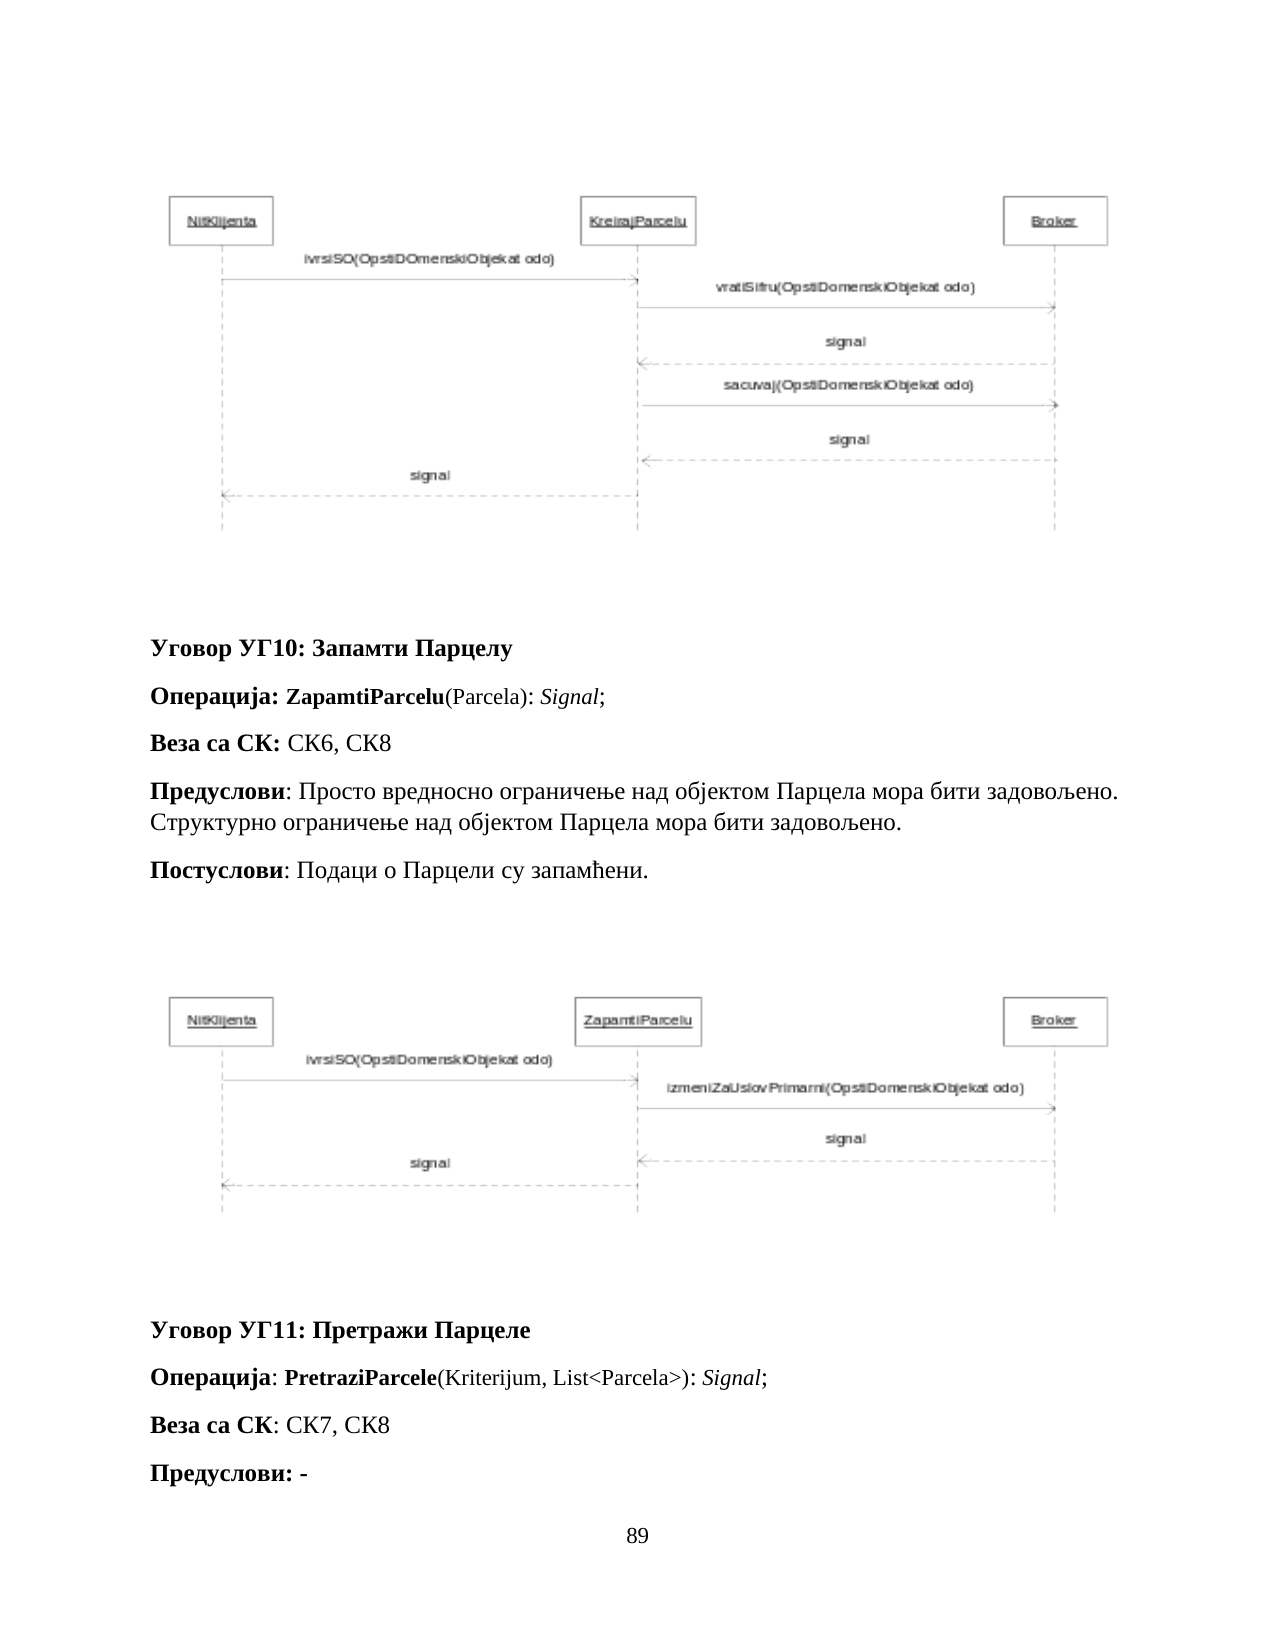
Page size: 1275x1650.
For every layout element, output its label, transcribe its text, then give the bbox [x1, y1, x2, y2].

text Уговор УГ11: Претражи Парцеле [150, 1315, 1125, 1343]
text Веза са СК: СК6, СК8 [150, 728, 1125, 757]
text Постуслови: Подаци о Парцели су запамћени. [150, 855, 1125, 884]
text Уговор УГ10: Запамти Парцелу [150, 633, 1125, 662]
text Веза са СК: СК7, СК8 [150, 1410, 1125, 1439]
text Предуслови: Просто вредносно ограничење над објектом Парцела мора бити задовољено. Структурно ограничење над објектом Парцела мора бити задовољено. [150, 776, 1125, 836]
text Предуслови: - [150, 1458, 1125, 1487]
text Операција: PretraziParcele(Kriterijum, List<Parcela>): Signal; [150, 1362, 1125, 1391]
text Операција: ZapamtiParcelu(Parcela): Signal; [150, 681, 1125, 709]
